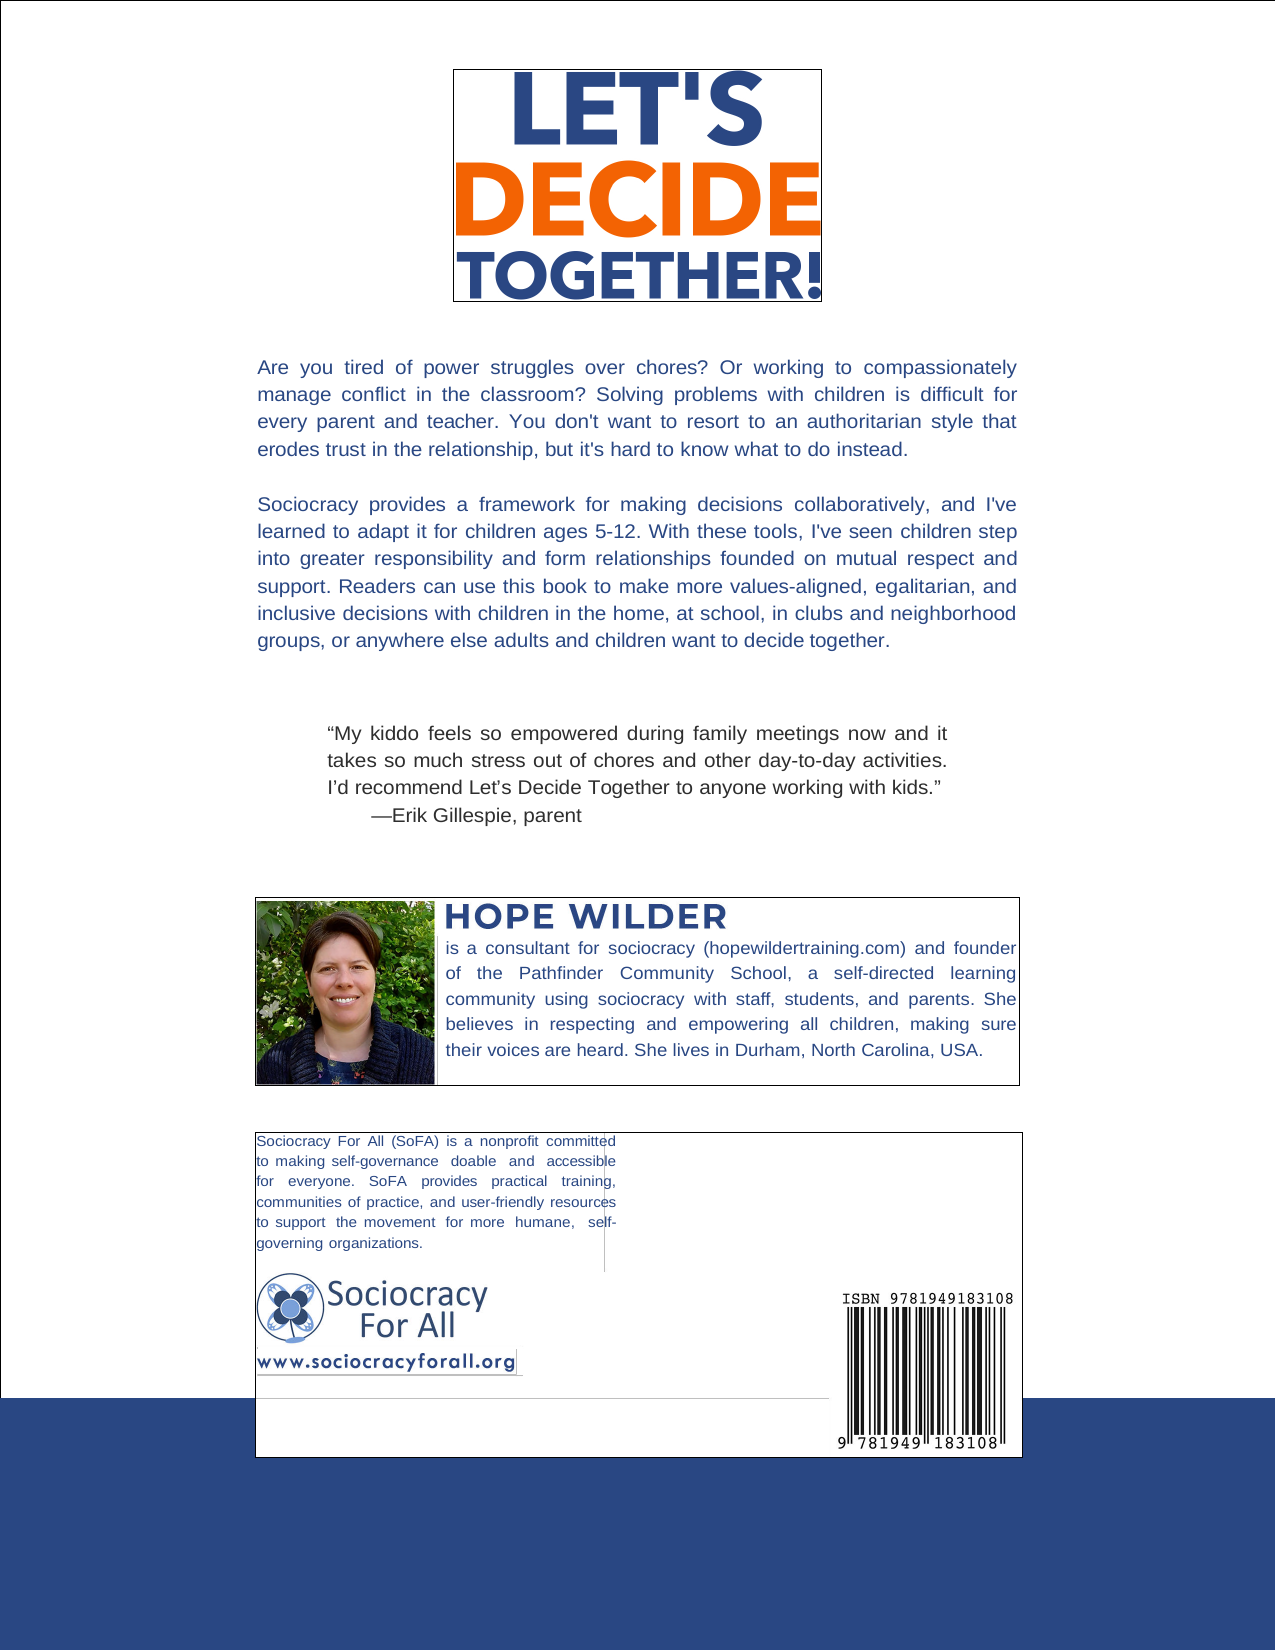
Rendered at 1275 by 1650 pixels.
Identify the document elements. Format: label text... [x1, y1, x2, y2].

text Are you tired of power struggles over chores? Or working to compassionately manage conflict in the classroom? Solving problems with children is difficult for every parent and teacher. You don't want to resort to an authoritarian style that erodes trust in the relationship, but it's hard to know what to do instead. [257, 356, 1017, 460]
text Sociocracy provides a framework for making decisions collaboratively, and I've learned to adapt it for children ages 5-12. With these tools, I've seen children step into greater responsibility and form relationships founded on mutual respect and support. Readers can use this book to make more values-aligned, egalitarian, and inclusive decisions with children in the home, at school, in clubs and neighborhood groups, or anywhere else adults and children want to decide together. [257, 493, 1017, 652]
text —Erik Gillespie, parent [371, 803, 1096, 826]
picture [256, 1133, 1022, 1457]
picture [1, 1, 1275, 1398]
text is a consultant for sociocracy (hopewildertraining.com) and founder of the Pathfinder Community School, a self-directed learning community using sociocracy with staff, students, and parents. She believes in respecting and empowering all children, making sure their voices are heard. She lives in Durham, North Carolina, USA. [445, 937, 1017, 1060]
text “My kiddo feels so empowered during family meetings now and it takes so much stress out of chores and other day-to-day activities. I’d recommend Let’s Decide Together to anyone working with kids.” [327, 722, 948, 799]
text Sociocracy For All (SoFA) is a nonprofit committed to making self-governance doable and accessible for everyone. SoFA provides practical training, communities of practice, and user-friendly resources to support the movement for more humane, self- governing organizations. [256, 1132, 616, 1251]
